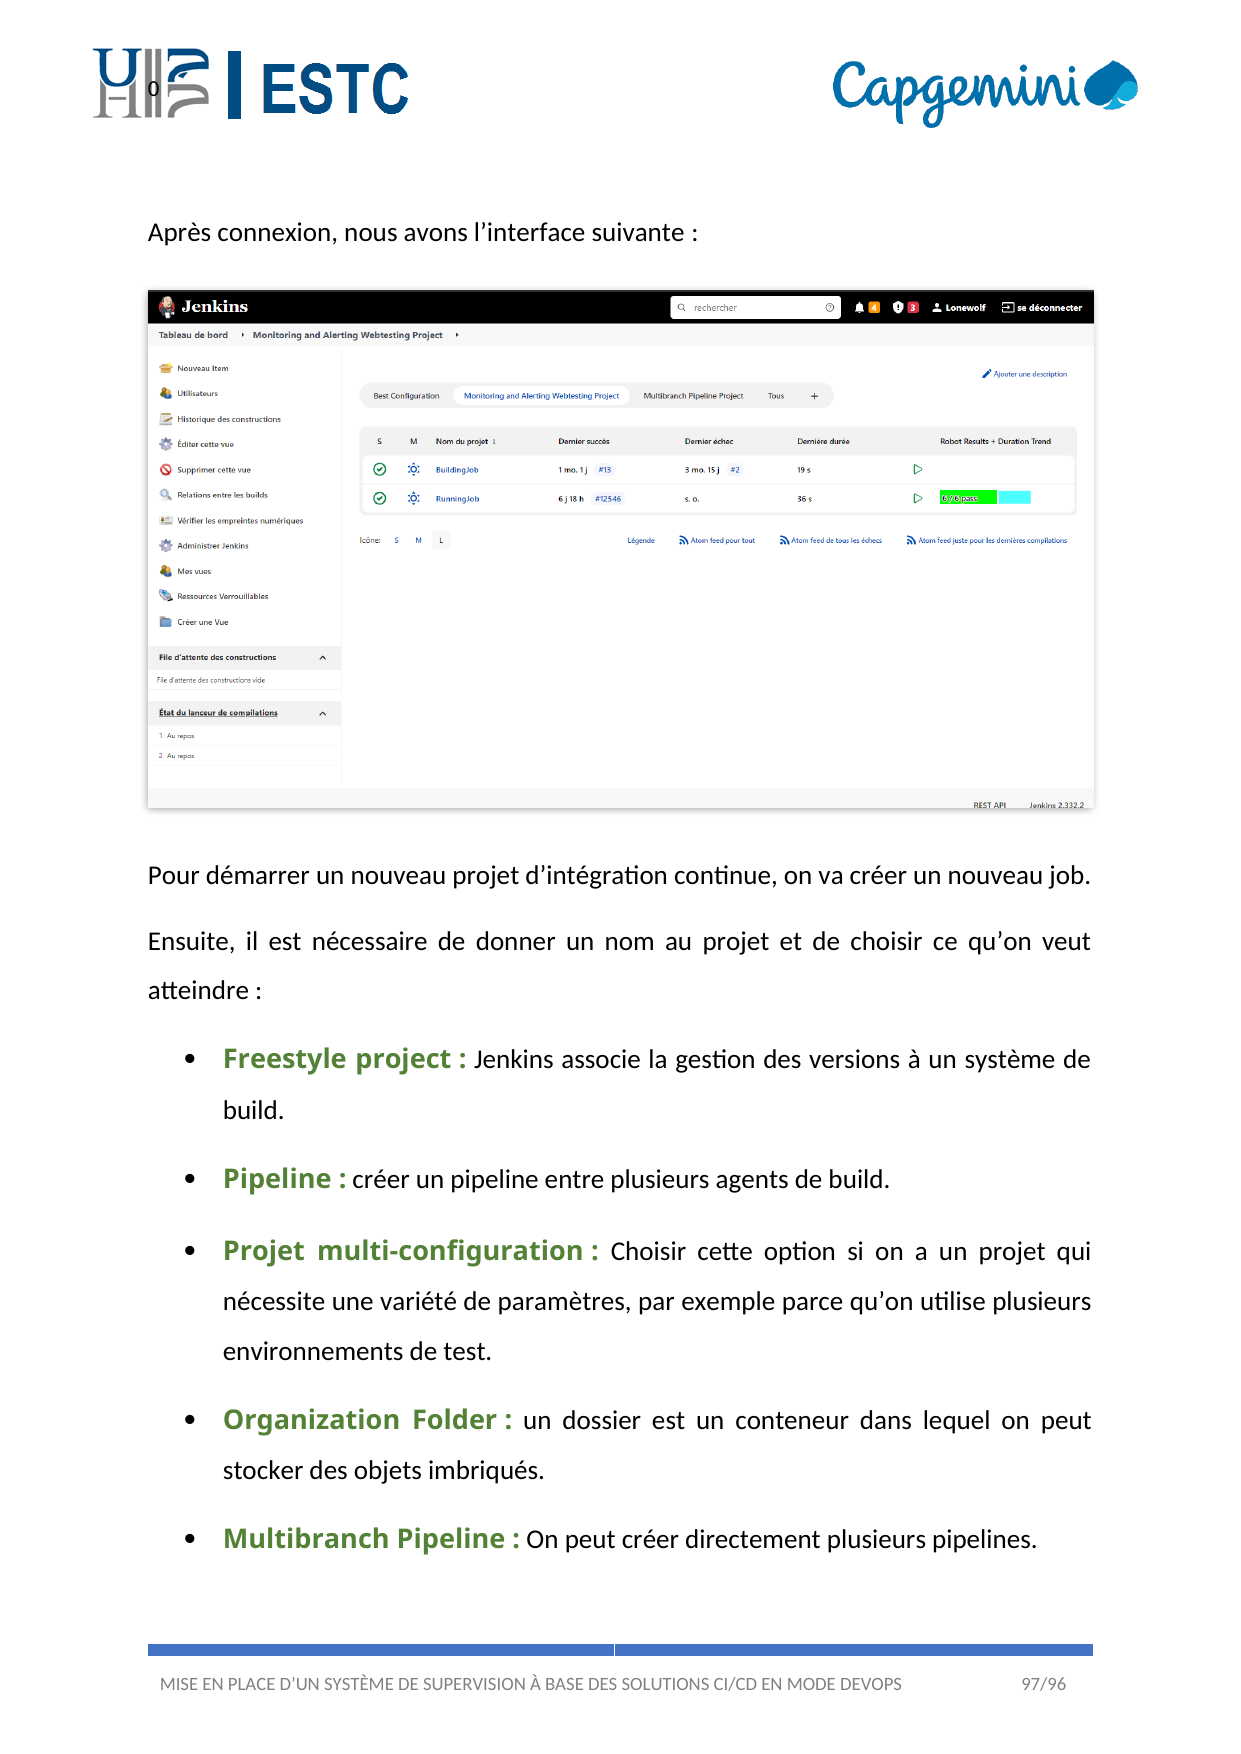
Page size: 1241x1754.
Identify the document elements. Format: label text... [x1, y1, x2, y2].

list Projet multi-configuration : Choisir cette option si on a un projet qui nécessite une variété de paramètres, par exemple parce qu’on utilise plusieurs environnements de test. [185, 1231, 1093, 1367]
picture [148, 290, 1094, 808]
picture [87, 40, 418, 136]
list Freestyle project : Jenkins associe la gestion des versions à un système de build. [185, 1040, 1093, 1126]
list Organization Folder : un dossier est un conteneur dans lequel on peut stocker des objets imbriqués. [185, 1400, 1093, 1486]
picture [833, 60, 1139, 128]
text Pour démarrer un nouveau projet d’intégration continue, on va créer un nouveau job. [148, 858, 1093, 891]
list Pipeline : créer un pipeline entre plusieurs agents de build. [185, 1159, 1093, 1196]
list Multibranch Pipeline : On peut créer directement plusieurs pipelines. [185, 1519, 1093, 1556]
text Après connexion, nous avons l’interface suivante : [148, 215, 1093, 248]
text Ensuite, il est nécessaire de donner un nom au projet et de choisir ce qu’on veut atteindre : [148, 924, 1093, 1007]
